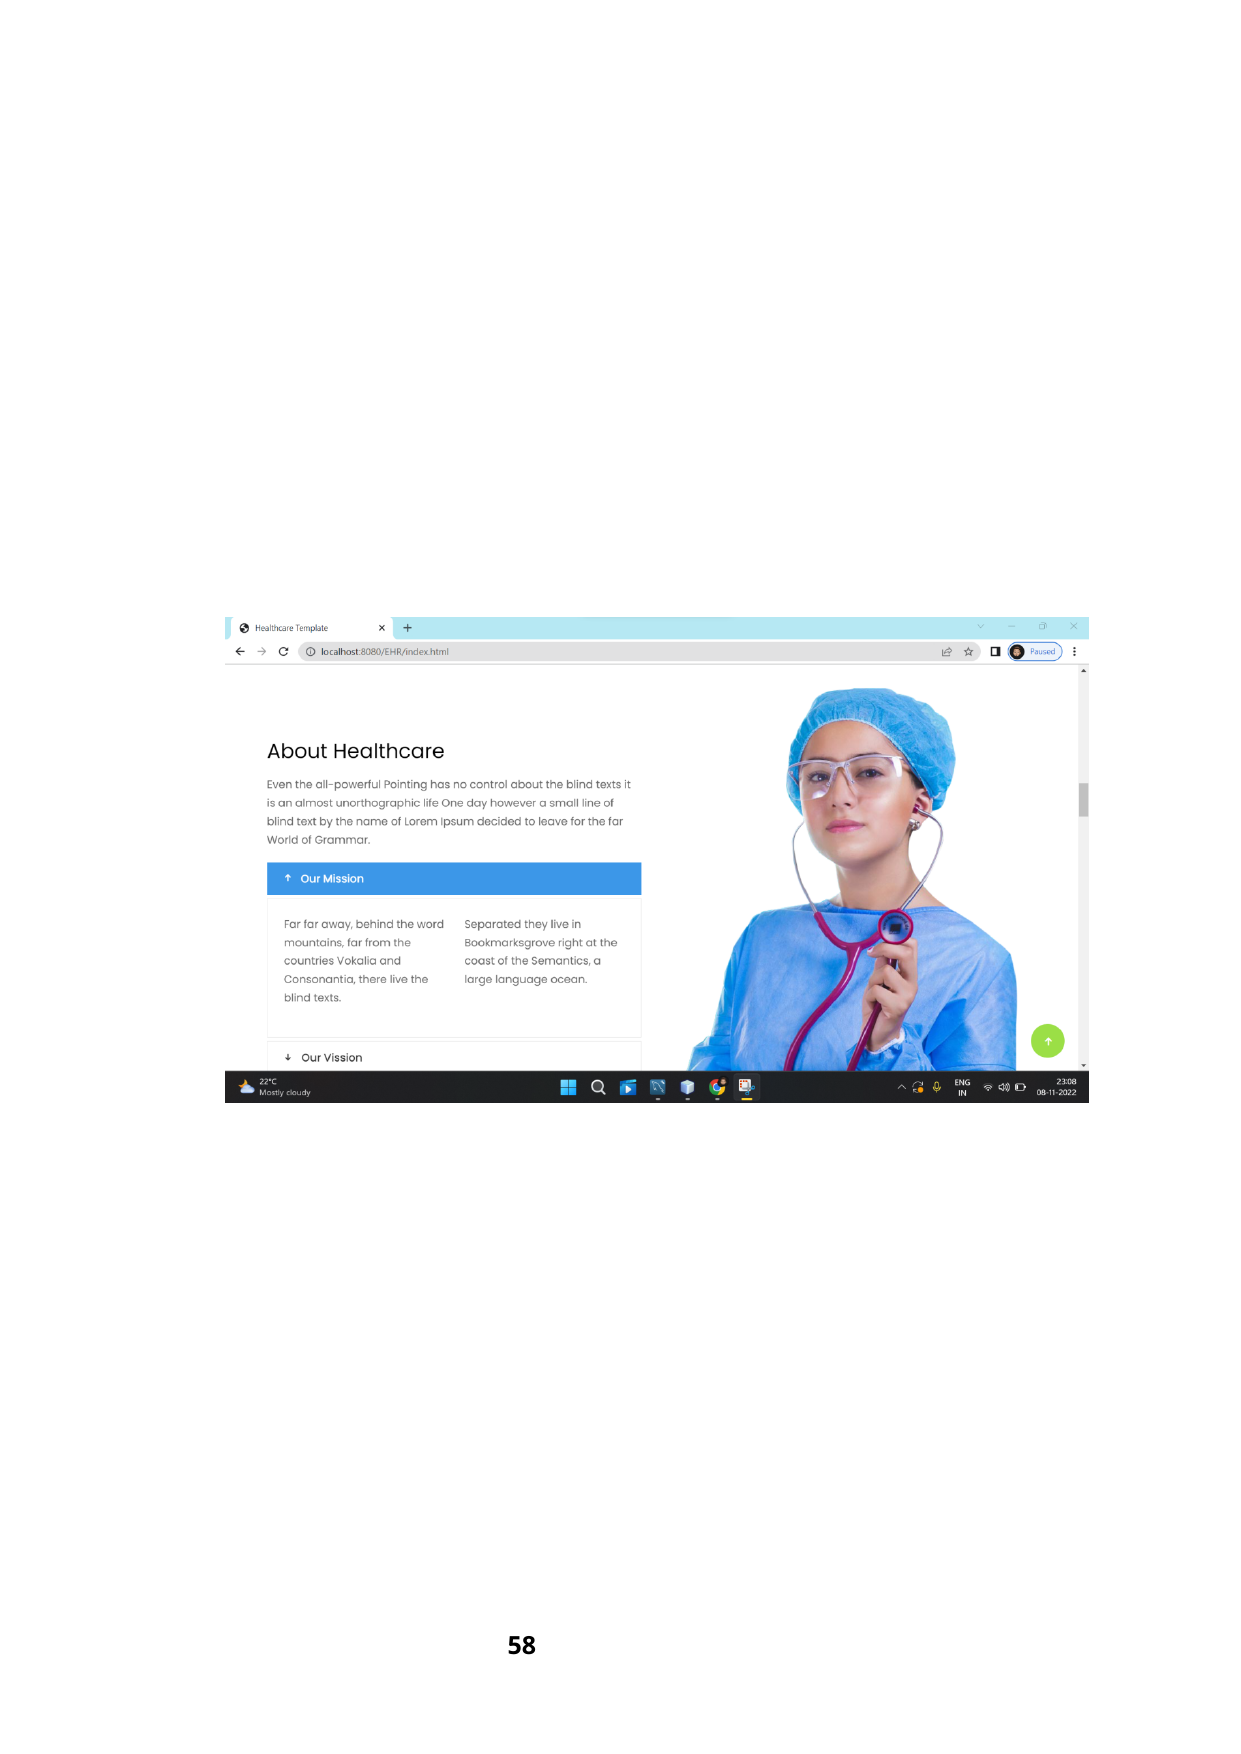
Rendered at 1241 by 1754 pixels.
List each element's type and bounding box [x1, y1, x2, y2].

picture [225, 617, 1089, 1103]
